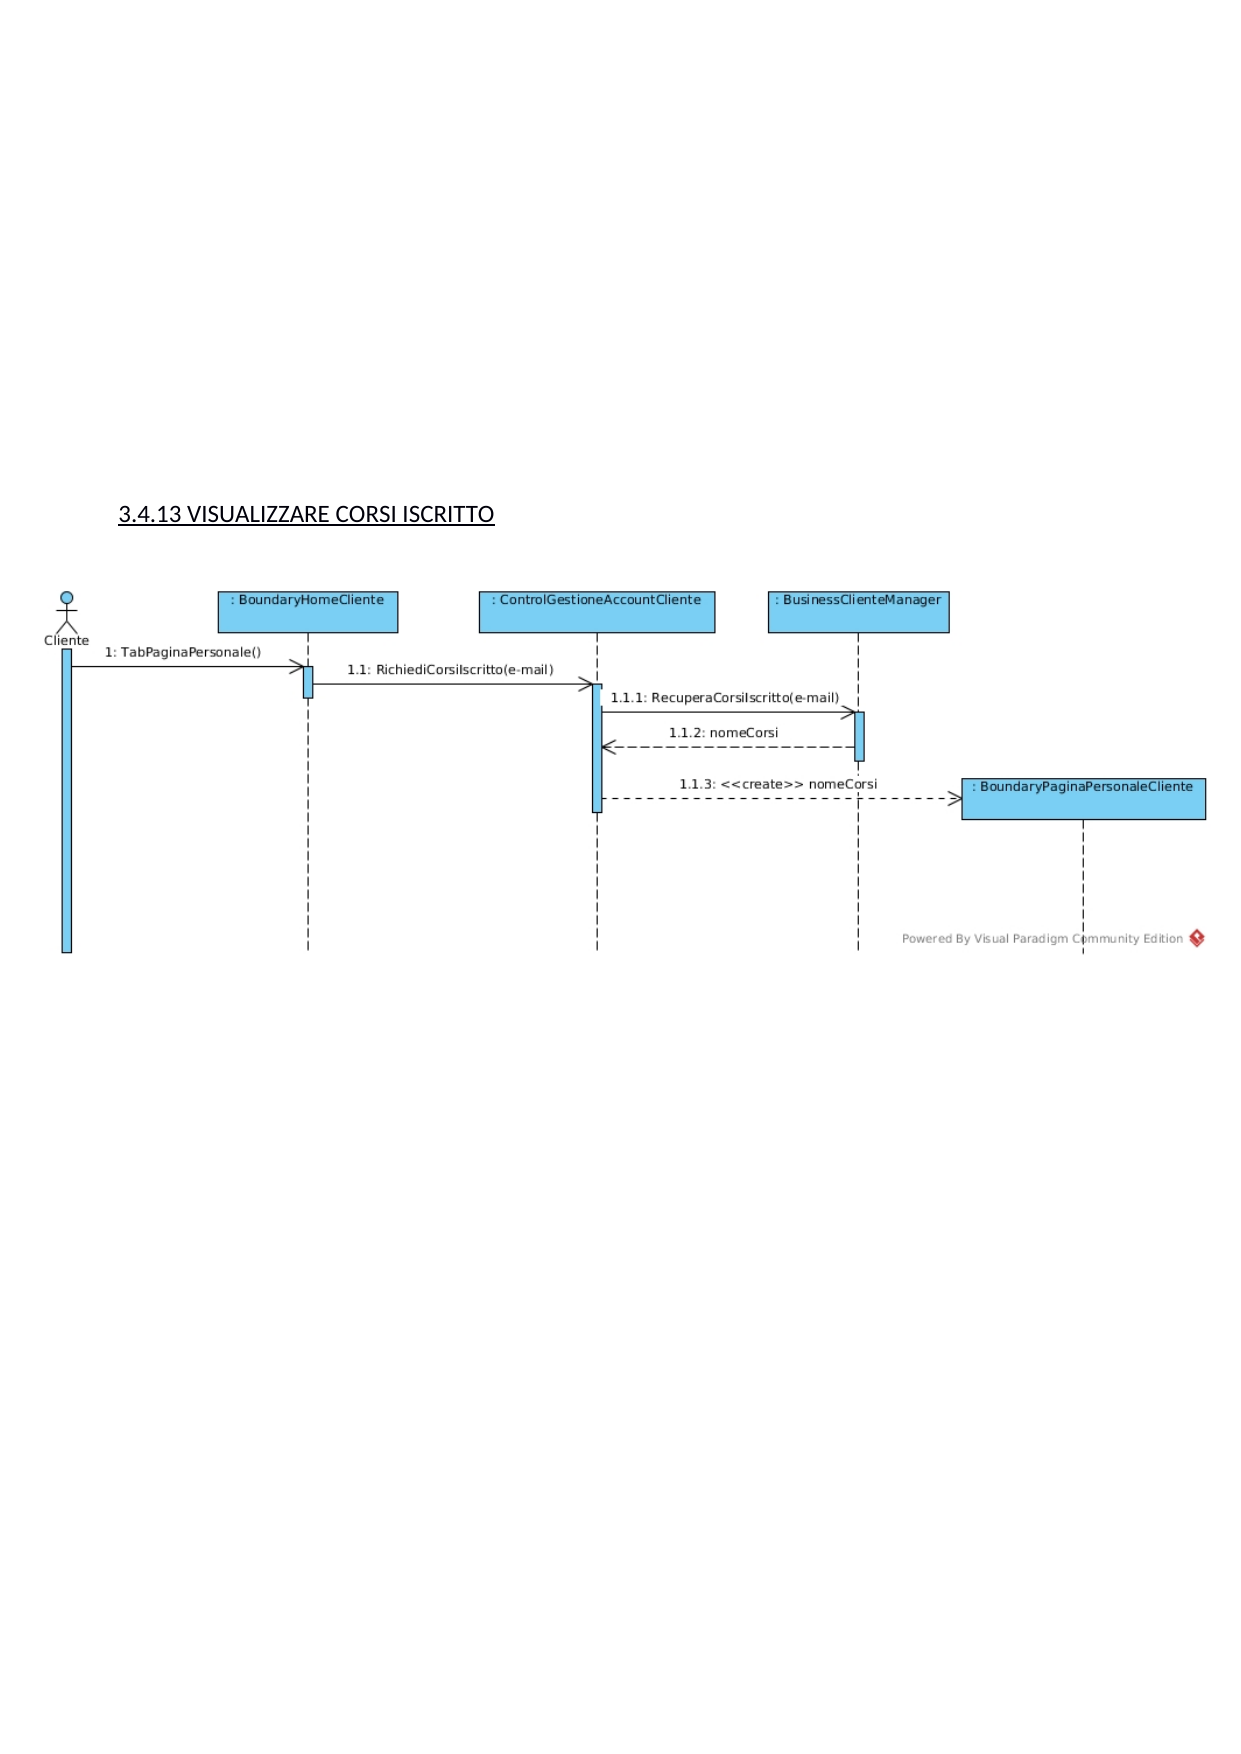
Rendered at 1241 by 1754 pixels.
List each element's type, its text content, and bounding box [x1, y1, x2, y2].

picture [29, 590, 1211, 958]
text 3.4.13 VISUALIZZARE CORSI ISCRITTO [118, 498, 1122, 529]
